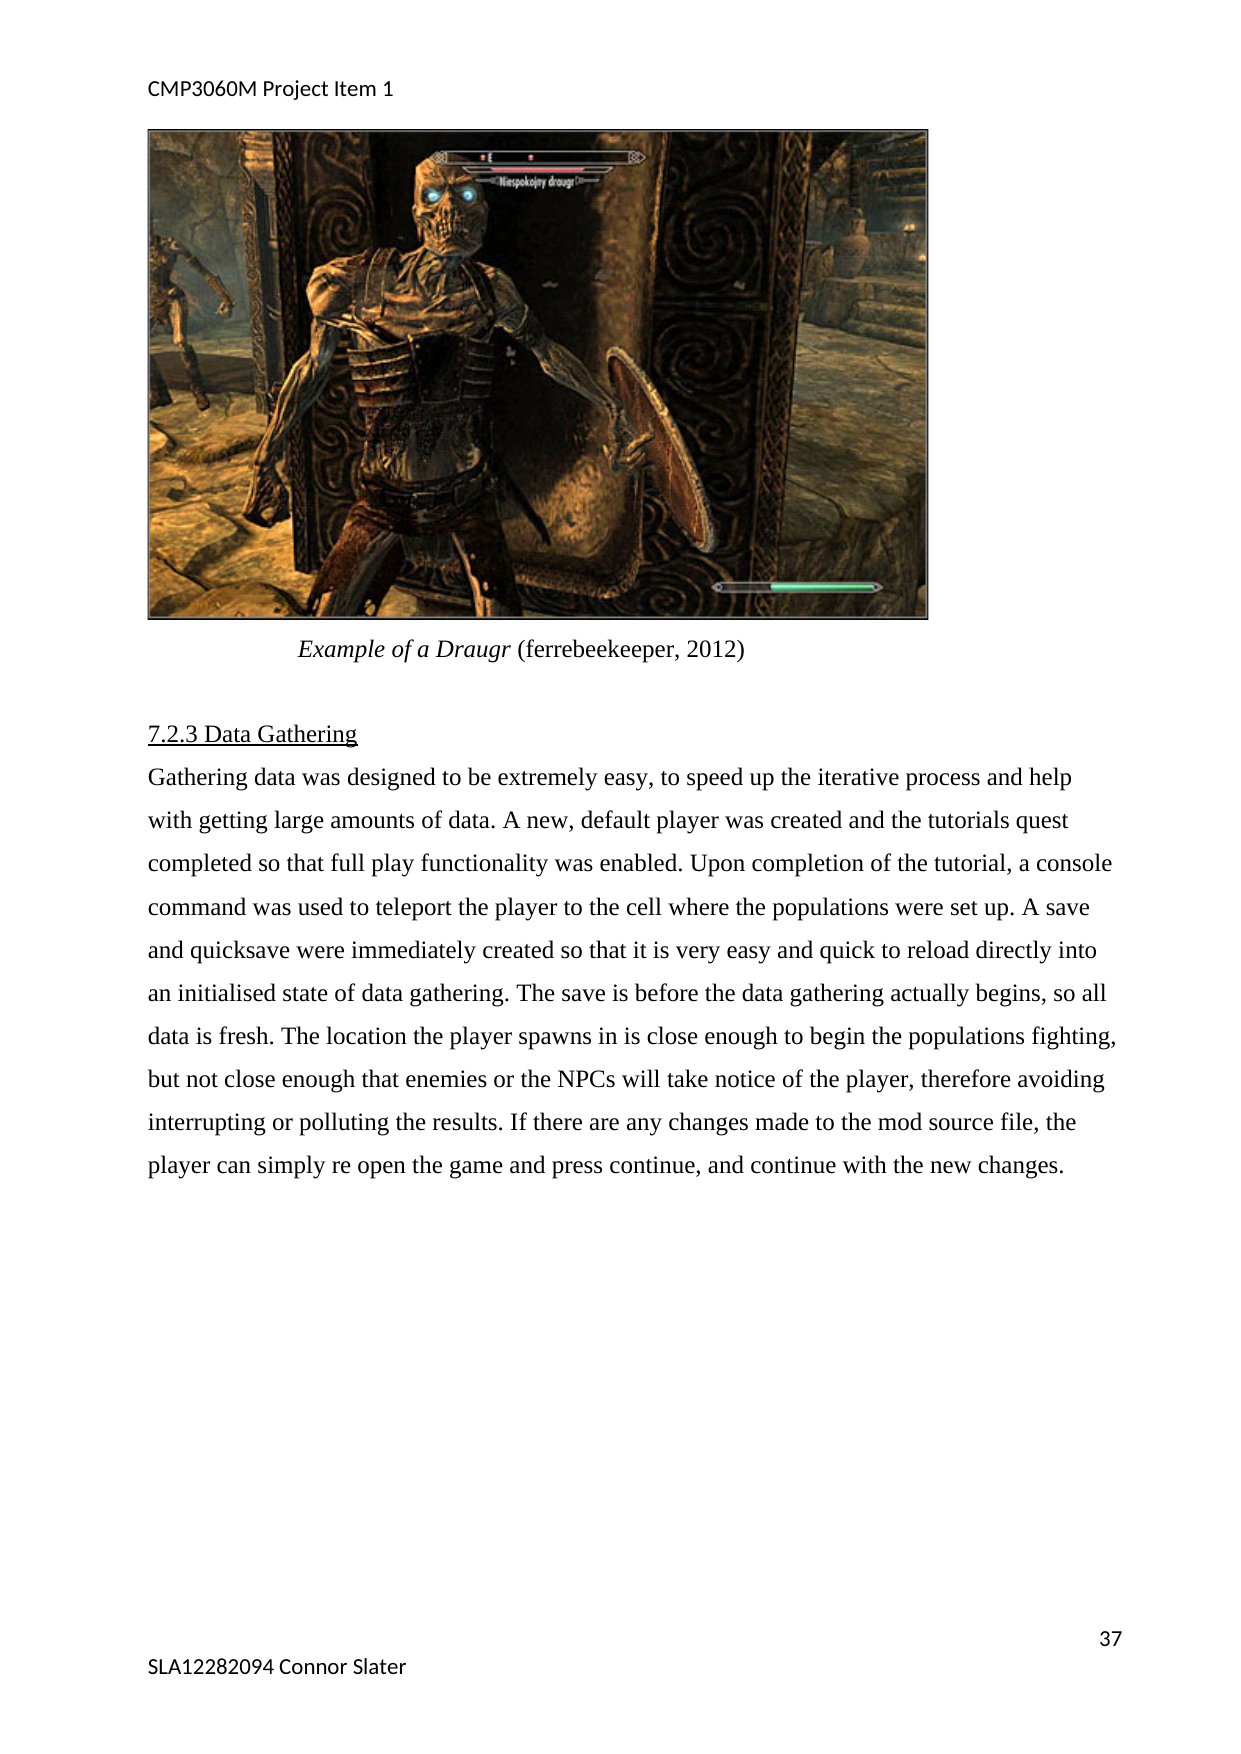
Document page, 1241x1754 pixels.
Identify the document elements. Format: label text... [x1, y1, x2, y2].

picture [147, 129, 929, 620]
text Gathering data was designed to be extremely easy, to speed up the iterative process and help with getting large amounts of data. A new, default player was created and the tutorials quest completed so that full play functionality was enabled. Upon completion of the tutorial, a console command was used to teleport the player to the cell where the populations were set up. A save and quicksave were immediately created so that it is very easy and quick to reload directly into an initialised state of data gathering. The save is before the data gathering actually begins, so all data is fresh. The location the player spawns in is close enough to begin the populations fighting, but not close enough that enemies or the NPCs will take notice of the player, therefore avoiding interrupting or polluting the results. If there are any changes made to the mod source file, the player can simply re open the game and press continue, and continue with the new changes. [148, 762, 1122, 1179]
text 7.2.3 Data Gathering [148, 719, 1122, 748]
